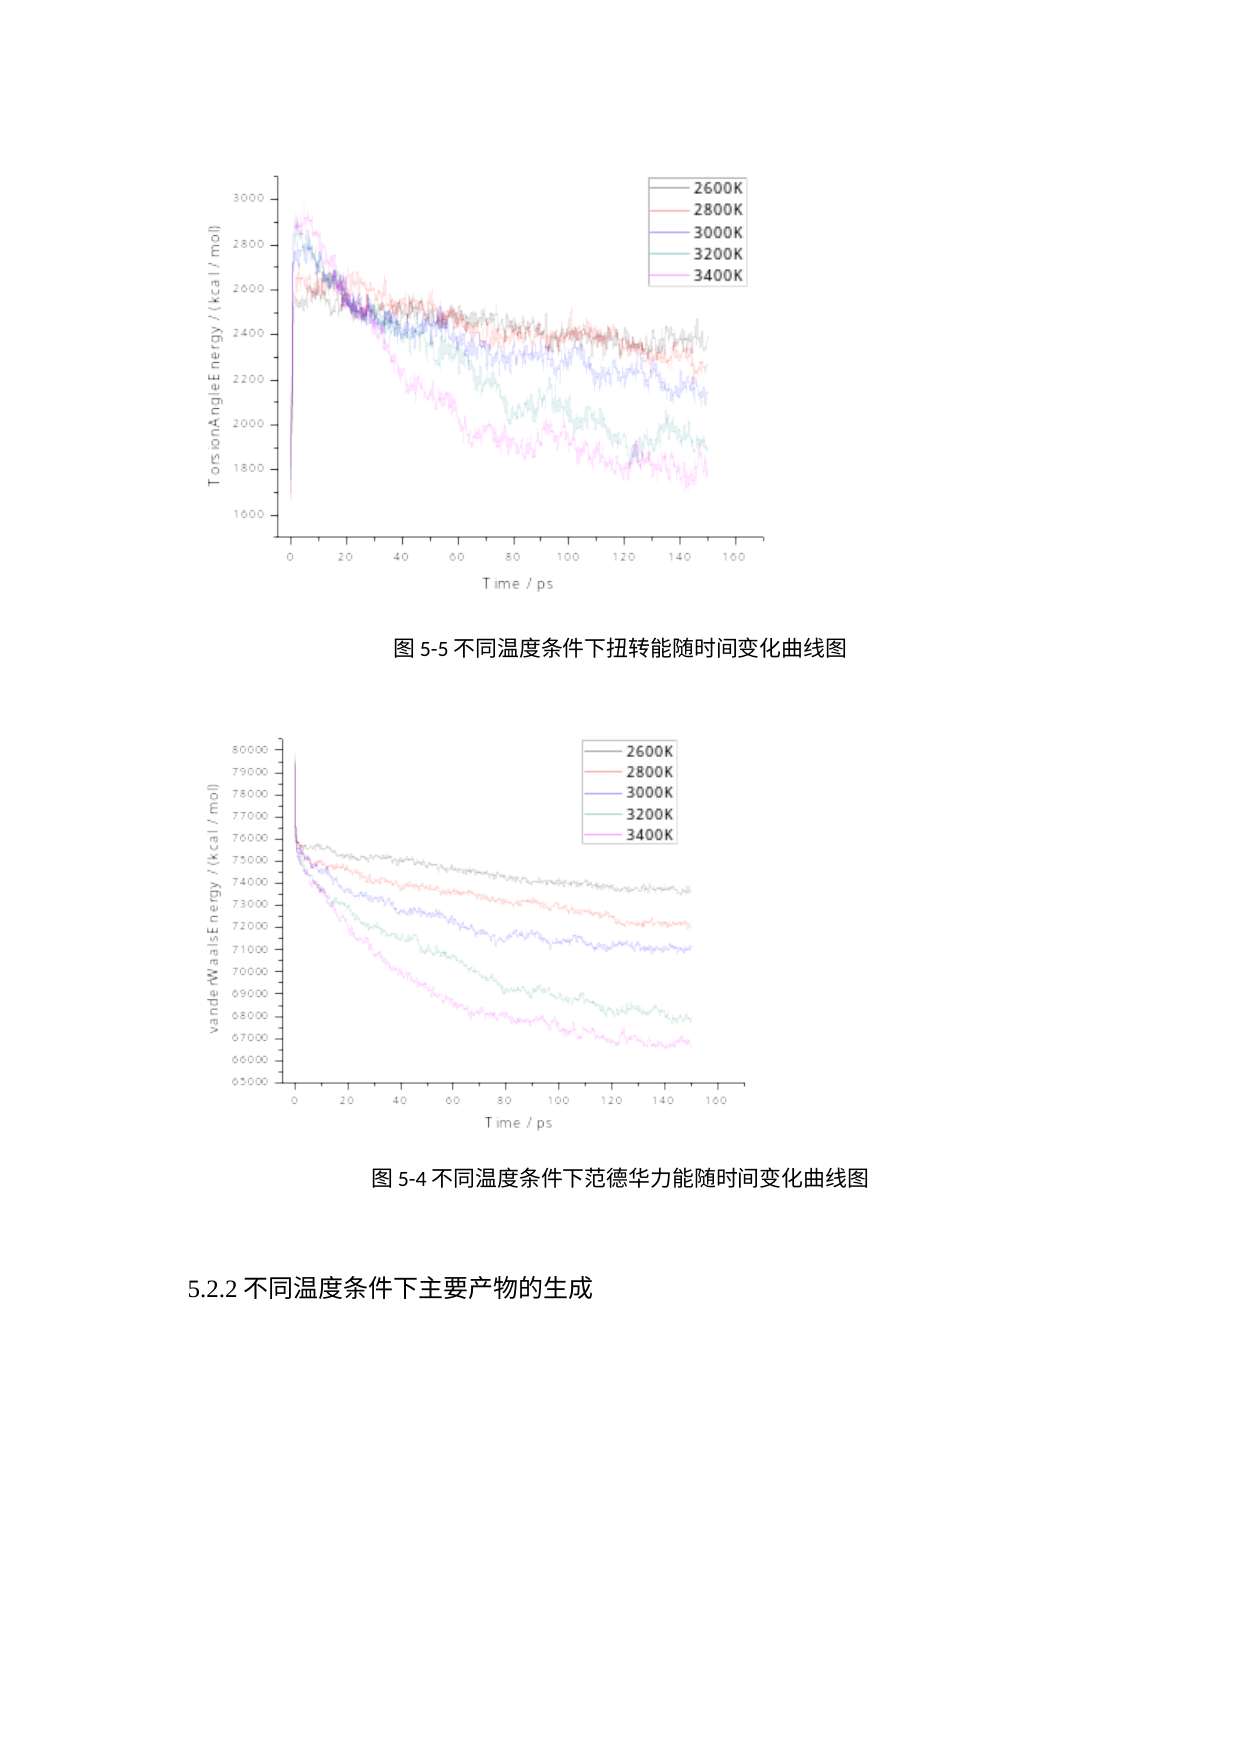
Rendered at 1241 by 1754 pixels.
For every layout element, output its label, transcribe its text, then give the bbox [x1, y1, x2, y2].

text 图5-5 不同温度条件下扭转能随时间变化曲线图 [187, 630, 1053, 663]
text 图5-4 不同温度条件下范德华力能随时间变化曲线图 [187, 1160, 1053, 1193]
text 5.2.2 不同温度条件下主要产物的生成 [187, 1254, 1053, 1319]
